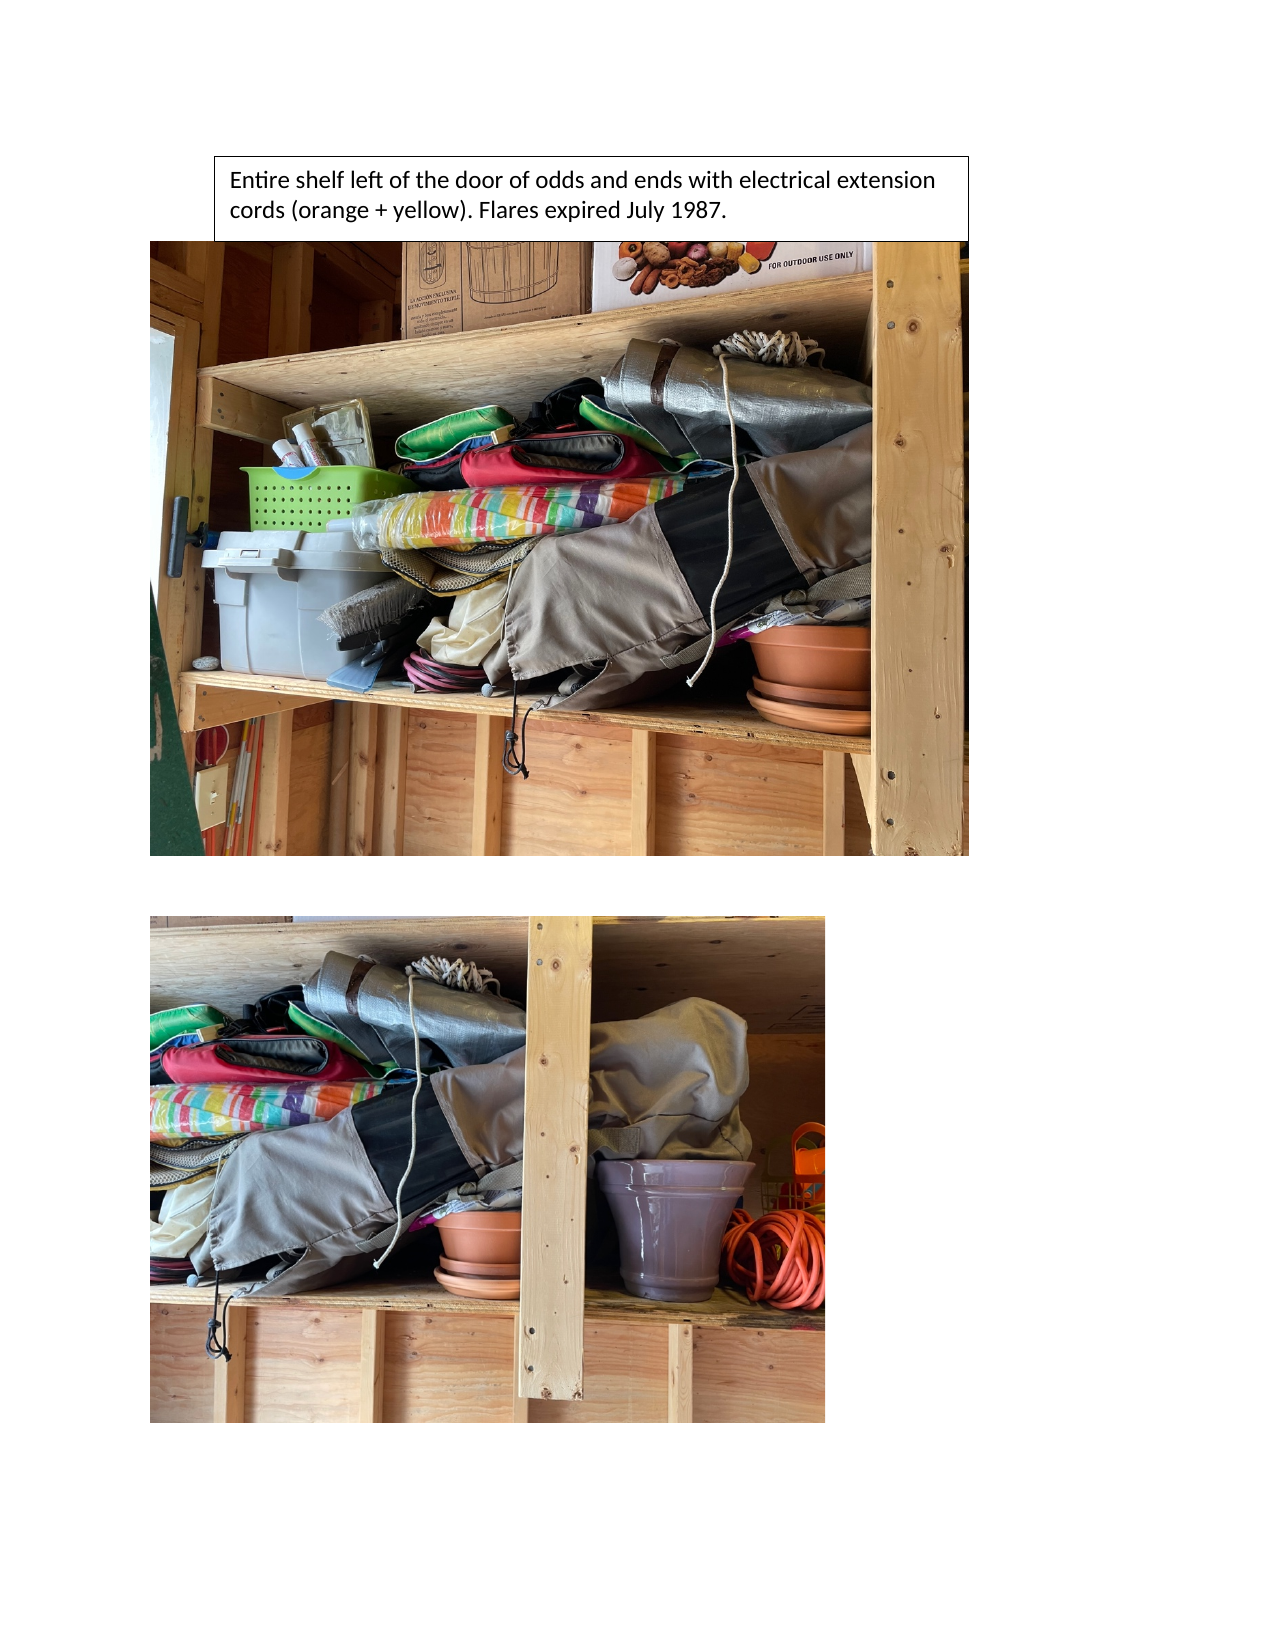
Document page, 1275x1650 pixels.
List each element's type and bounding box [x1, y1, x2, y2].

picture [150, 916, 826, 1423]
picture [150, 241, 969, 856]
